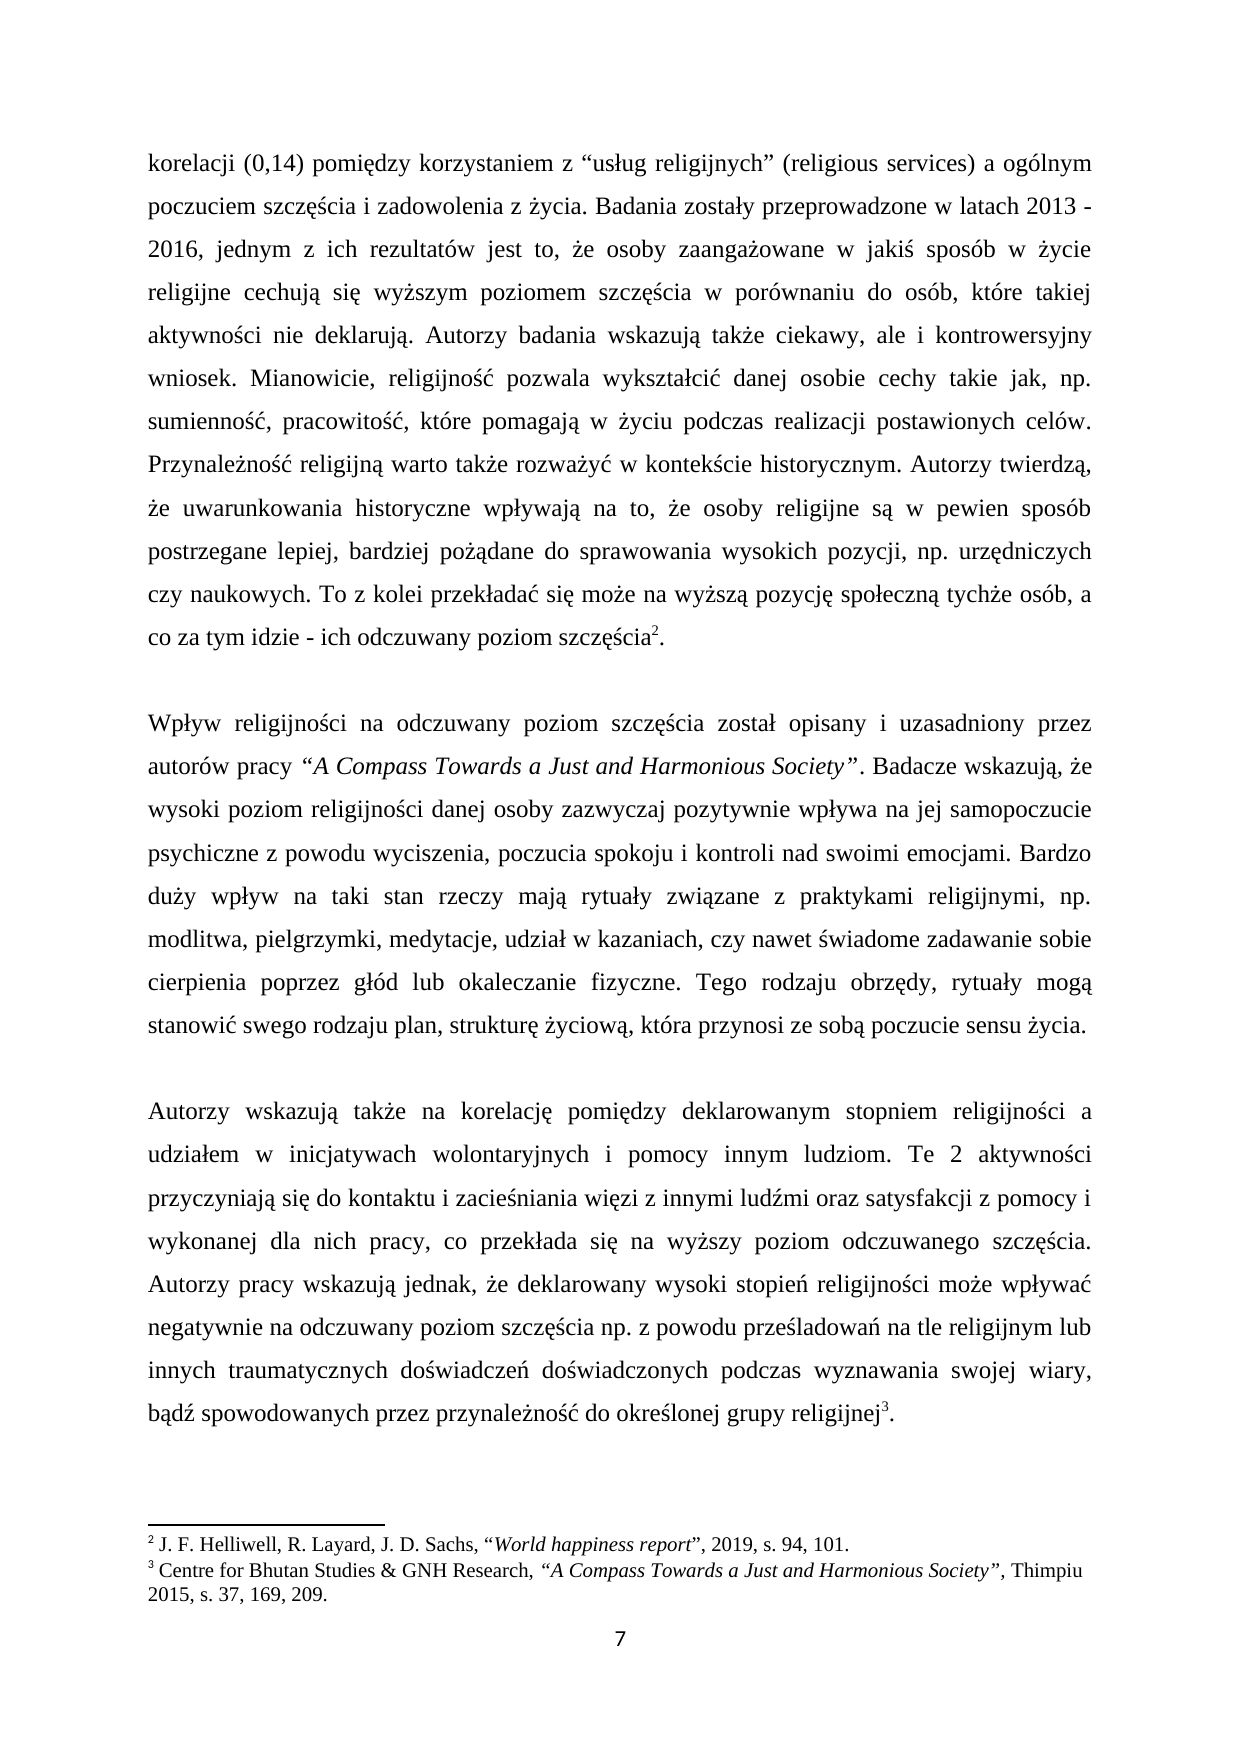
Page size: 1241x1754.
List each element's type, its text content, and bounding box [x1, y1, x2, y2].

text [148, 148, 1093, 651]
text Autorzy wskazują także na korelację pomiędzy deklarowanym stopniem religijności a udziałem w inicjatywach wolontaryjnych i pomocy innym ludziom. Te 2 aktywności przyczyniają się do kontaktu i zacieśniania więzi z innymi ludźmi oraz satysfakcji z pomocy i wykonanej dla nich pracy, co przekłada się na wyższy poziom odczuwanego szczęścia. Autorzy pracy wskazują jednak, że deklarowany wysoki stopień religijności może wpływać negatywnie na odczuwany poziom szczęścia np. z powodu prześladowań na tle religijnym lub innych traumatycznych doświadczeń doświadczonych podczas wyznawania swojej wiary, bądź spowodowanych przez przynależność do określonej grupy religijnej. [148, 1096, 1093, 1427]
text Wpływ religijności na odczuwany poziom szczęścia został opisany i uzasadniony przez autorów pracy “A Compass Towards a Just and Harmonious Society”. Badacze wskazują, że wysoki poziom religijności danej osoby zazwyczaj pozytywnie wpływa na jej samopoczucie psychiczne z powodu wyciszenia, poczucia spokoju i kontroli nad swoimi emocjami. Bardzo duży wpływ na taki stan rzeczy mają rytuały związane z praktykami religijnymi, np. modlitwa, pielgrzymki, medytacje, udział w kazaniach, czy nawet świadome zadawanie sobie cierpienia poprzez głód lub okaleczanie fizyczne. Tego rodzaju obrzędy, rytuały mogą stanowić swego rodzaju plan, strukturę życiową, która przynosi ze sobą poczucie sensu życia. [148, 708, 1093, 1039]
